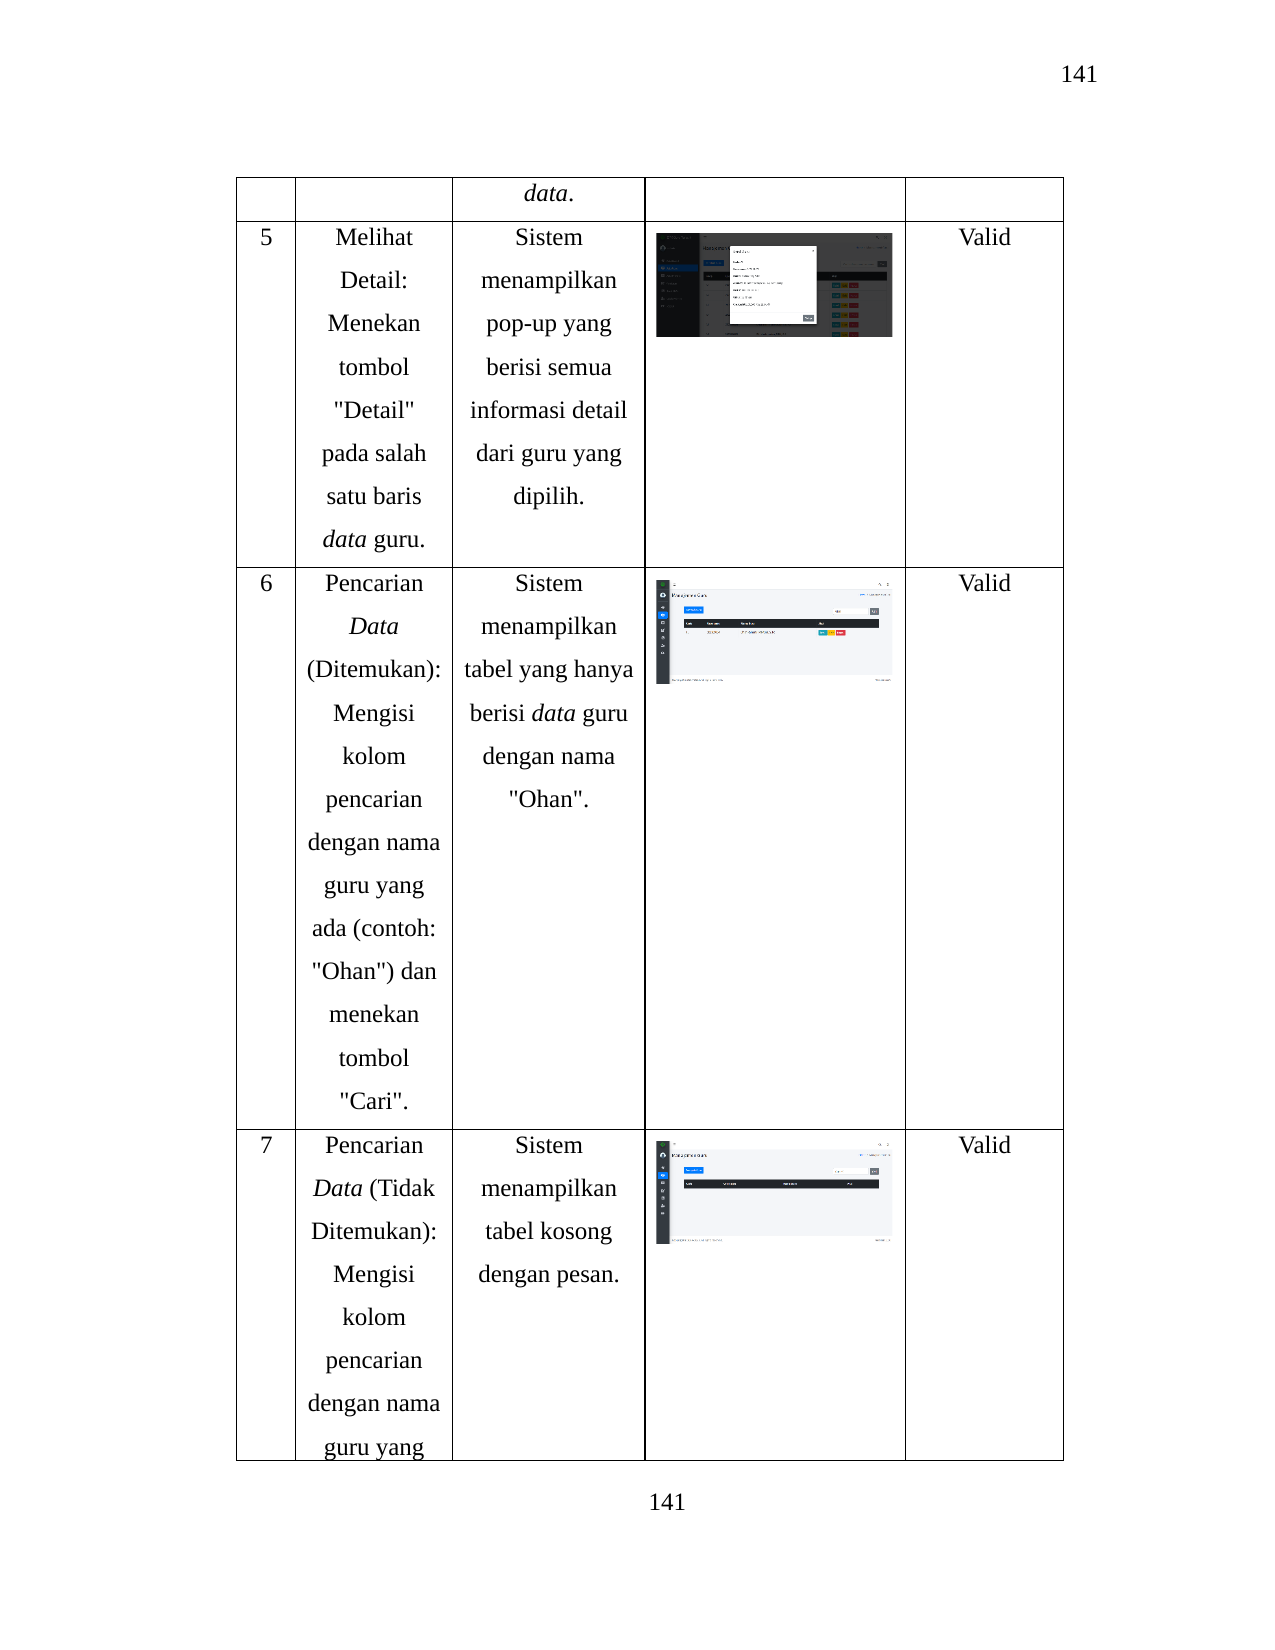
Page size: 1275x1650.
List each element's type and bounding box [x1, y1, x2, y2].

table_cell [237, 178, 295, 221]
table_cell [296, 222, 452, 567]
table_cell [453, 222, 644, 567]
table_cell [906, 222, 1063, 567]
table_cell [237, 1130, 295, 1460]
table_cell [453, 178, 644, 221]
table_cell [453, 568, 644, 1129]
picture [656, 580, 893, 684]
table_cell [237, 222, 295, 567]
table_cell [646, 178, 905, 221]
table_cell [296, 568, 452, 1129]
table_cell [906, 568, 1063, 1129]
picture [656, 1141, 893, 1244]
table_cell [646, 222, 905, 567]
picture [656, 233, 893, 337]
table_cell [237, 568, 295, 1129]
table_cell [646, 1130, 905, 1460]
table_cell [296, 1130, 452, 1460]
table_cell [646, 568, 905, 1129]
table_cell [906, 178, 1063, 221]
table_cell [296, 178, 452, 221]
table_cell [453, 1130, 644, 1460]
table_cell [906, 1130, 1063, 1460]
